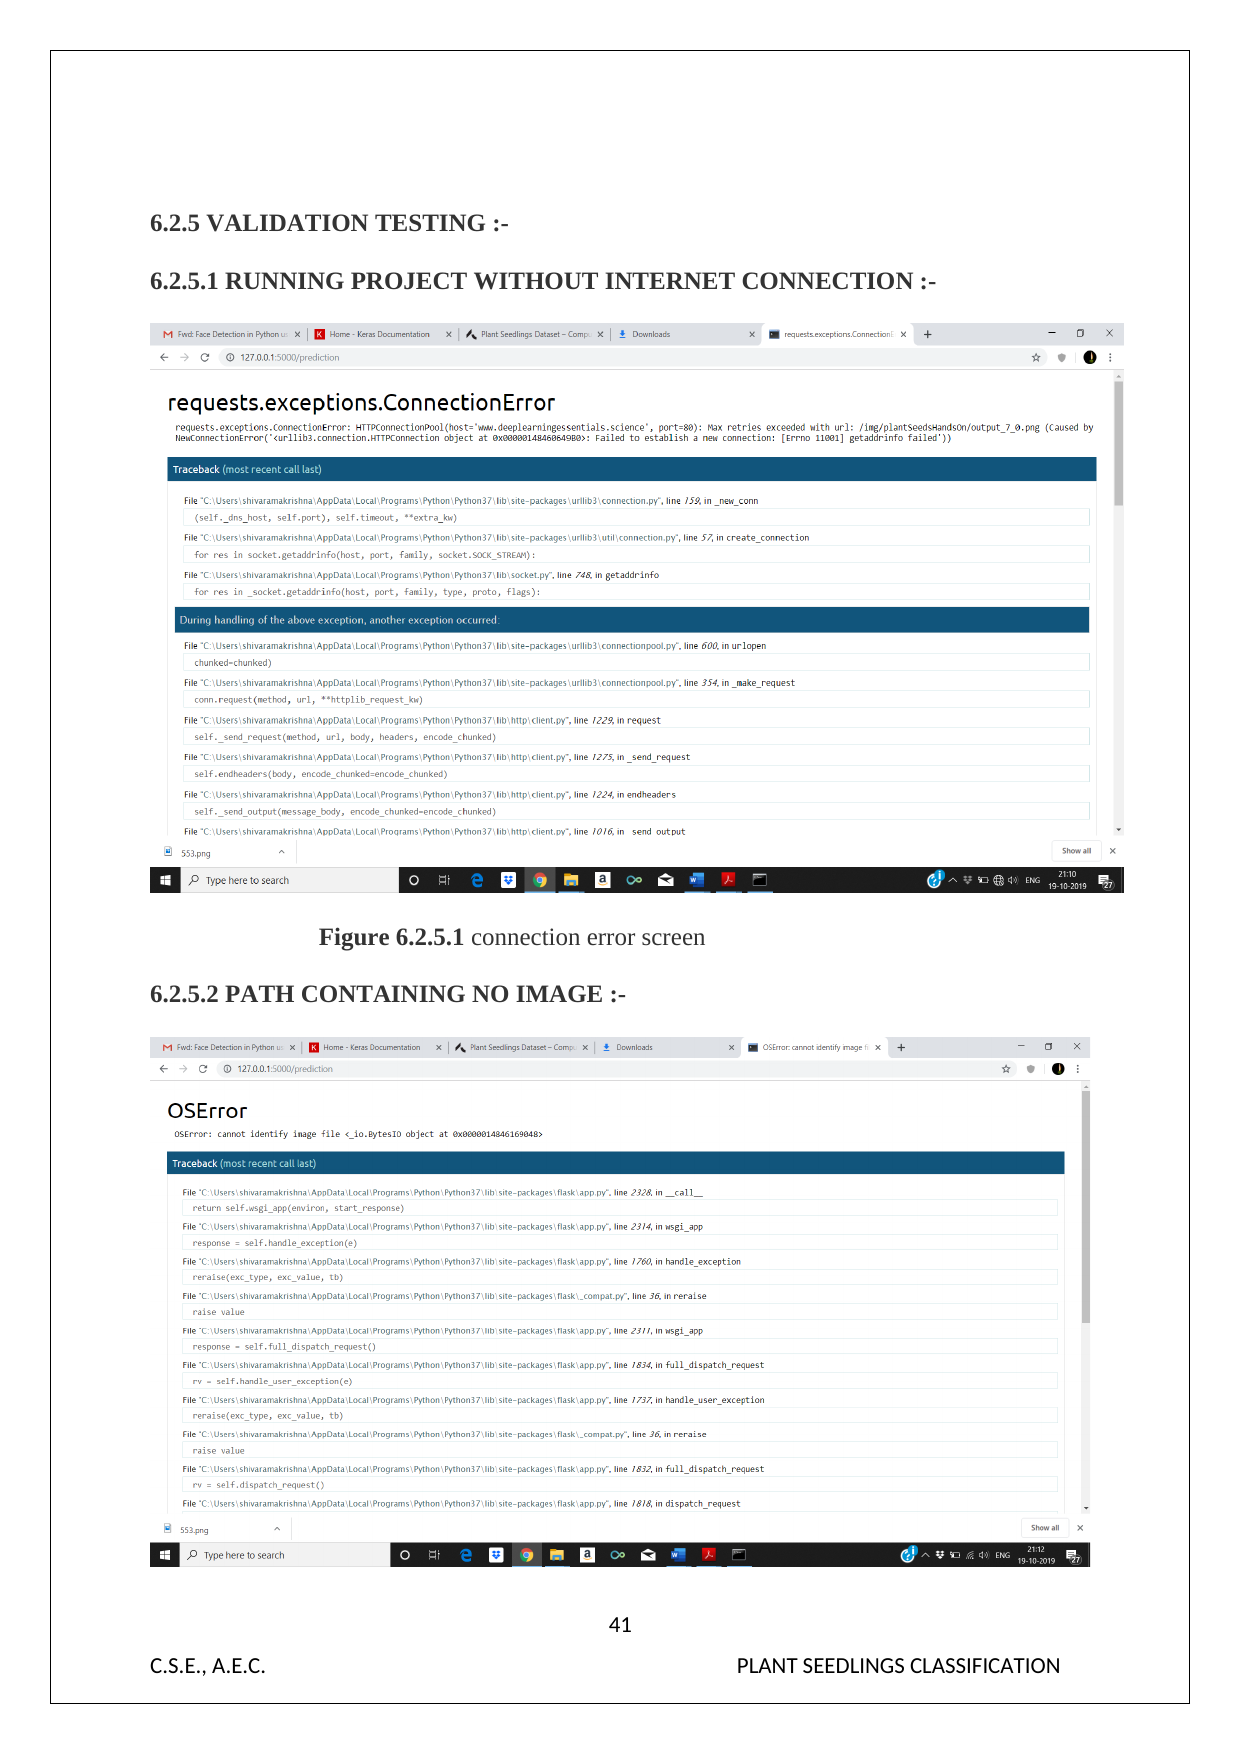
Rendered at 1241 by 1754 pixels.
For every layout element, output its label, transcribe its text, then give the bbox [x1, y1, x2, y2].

text 6.2.5 VALIDATION TESTING :- [150, 208, 1090, 237]
picture [150, 323, 1124, 893]
text 6.2.5.1 RUNNING PROJECT WITHOUT INTERNET CONNECTION :- [150, 266, 1090, 294]
picture [150, 1037, 1091, 1567]
text 6.2.5.2 PATH CONTAINING NO IMAGE :- [150, 979, 1090, 1008]
text Figure 6.2.5.1 connection error screen [150, 922, 1090, 950]
